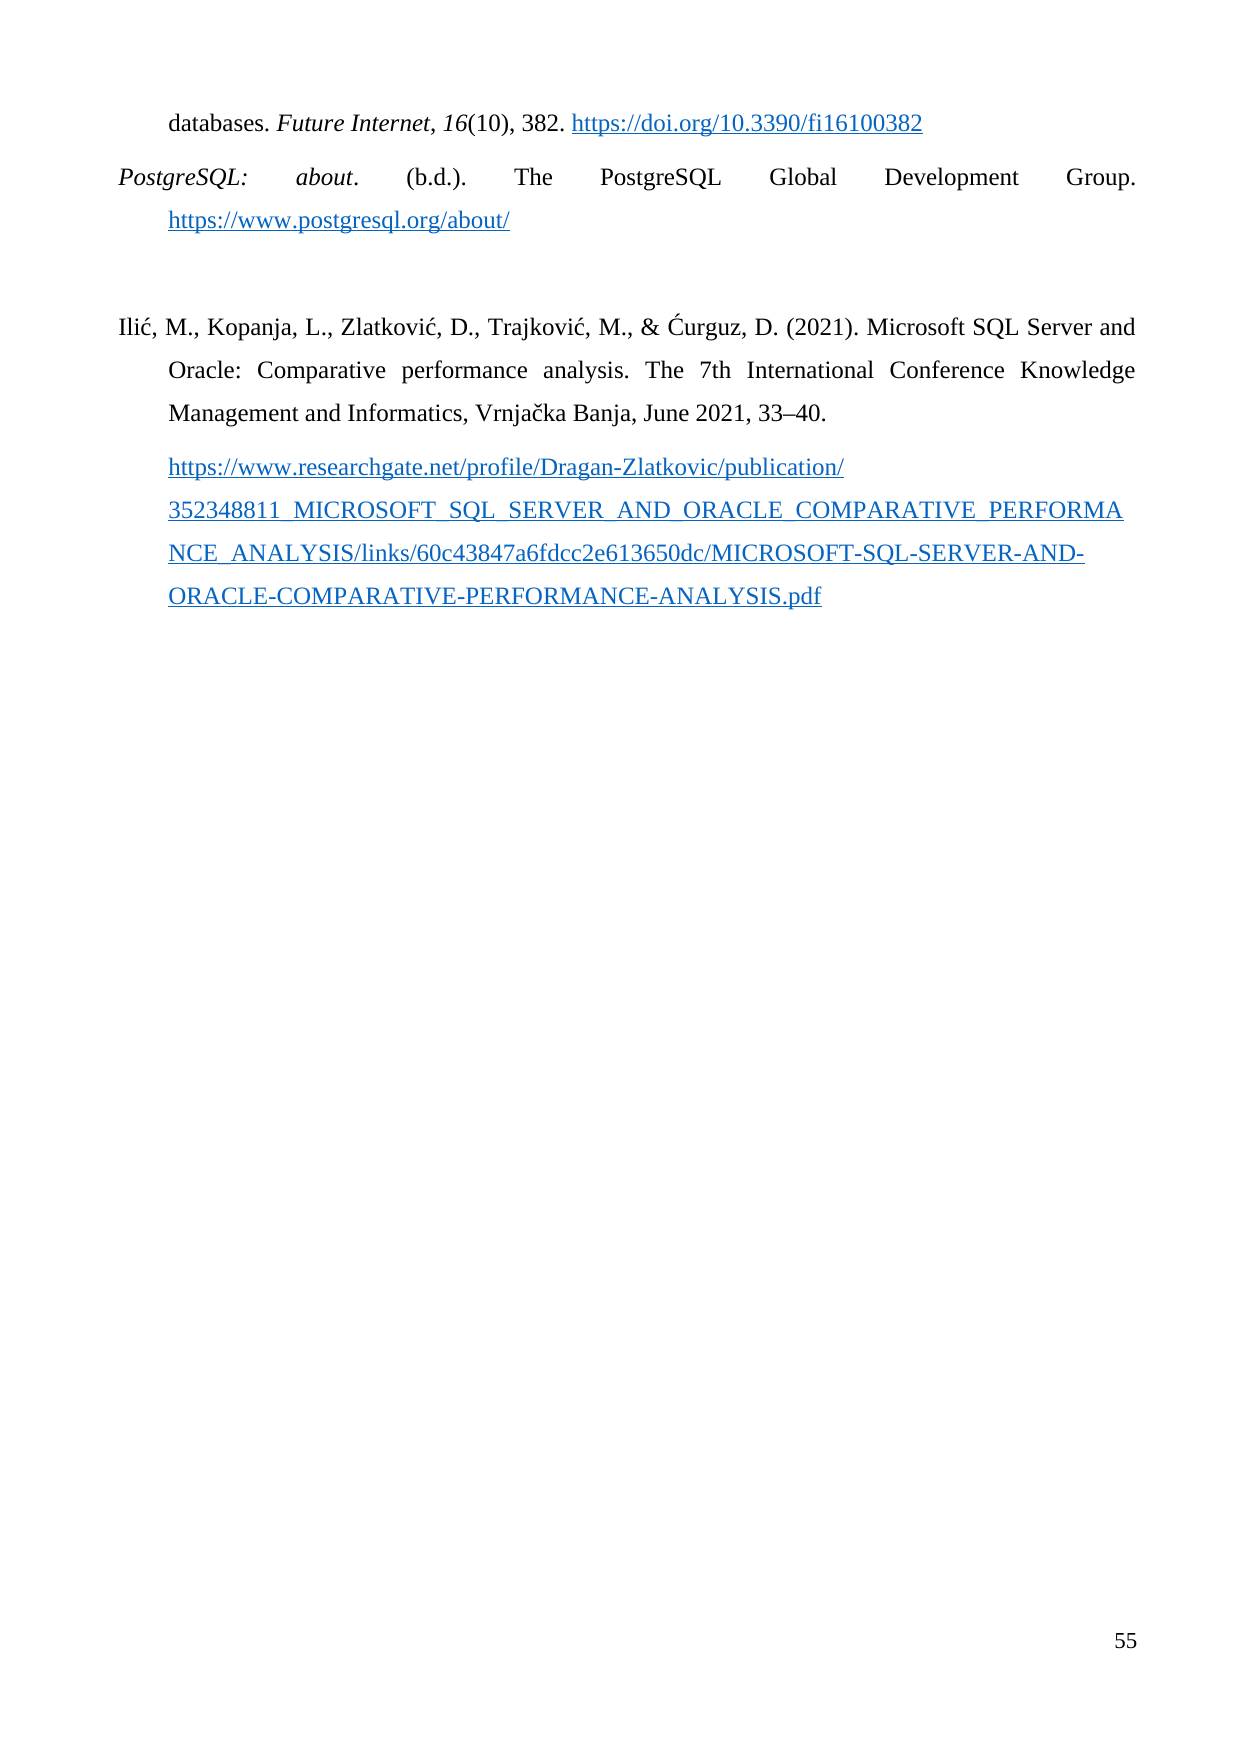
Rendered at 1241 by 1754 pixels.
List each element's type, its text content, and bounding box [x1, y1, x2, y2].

text https://www.researchgate.net/profile/Dragan-Zlatkovic/publication/352348811_MICROSOFT_SQL_SERVER_AND_ORACLE_COMPARATIVE_PERFORMANCE_ANALYSIS/links/60c43847a6fdcc2e613650dc/MICROSOFT-SQL-SERVER-AND-ORACLE-COMPARATIVE-PERFORMANCE-ANALYSIS.pdf [118, 452, 1137, 610]
text Ilić, M., Kopanja, L., Zlatković, D., Trajković, M., & Ćurguz, D. (2021). Microsoft SQL Server and Oracle: Comparative performance analysis. The 7th International Conference Knowledge Management and Informatics, Vrnjačka Banja, June 2021, 33–40. [118, 312, 1137, 427]
text PostgreSQL: about. (b.d.). The PostgreSQL Global Development Group. https://www.postgresql.org/about/ [118, 162, 1137, 233]
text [118, 108, 1137, 137]
